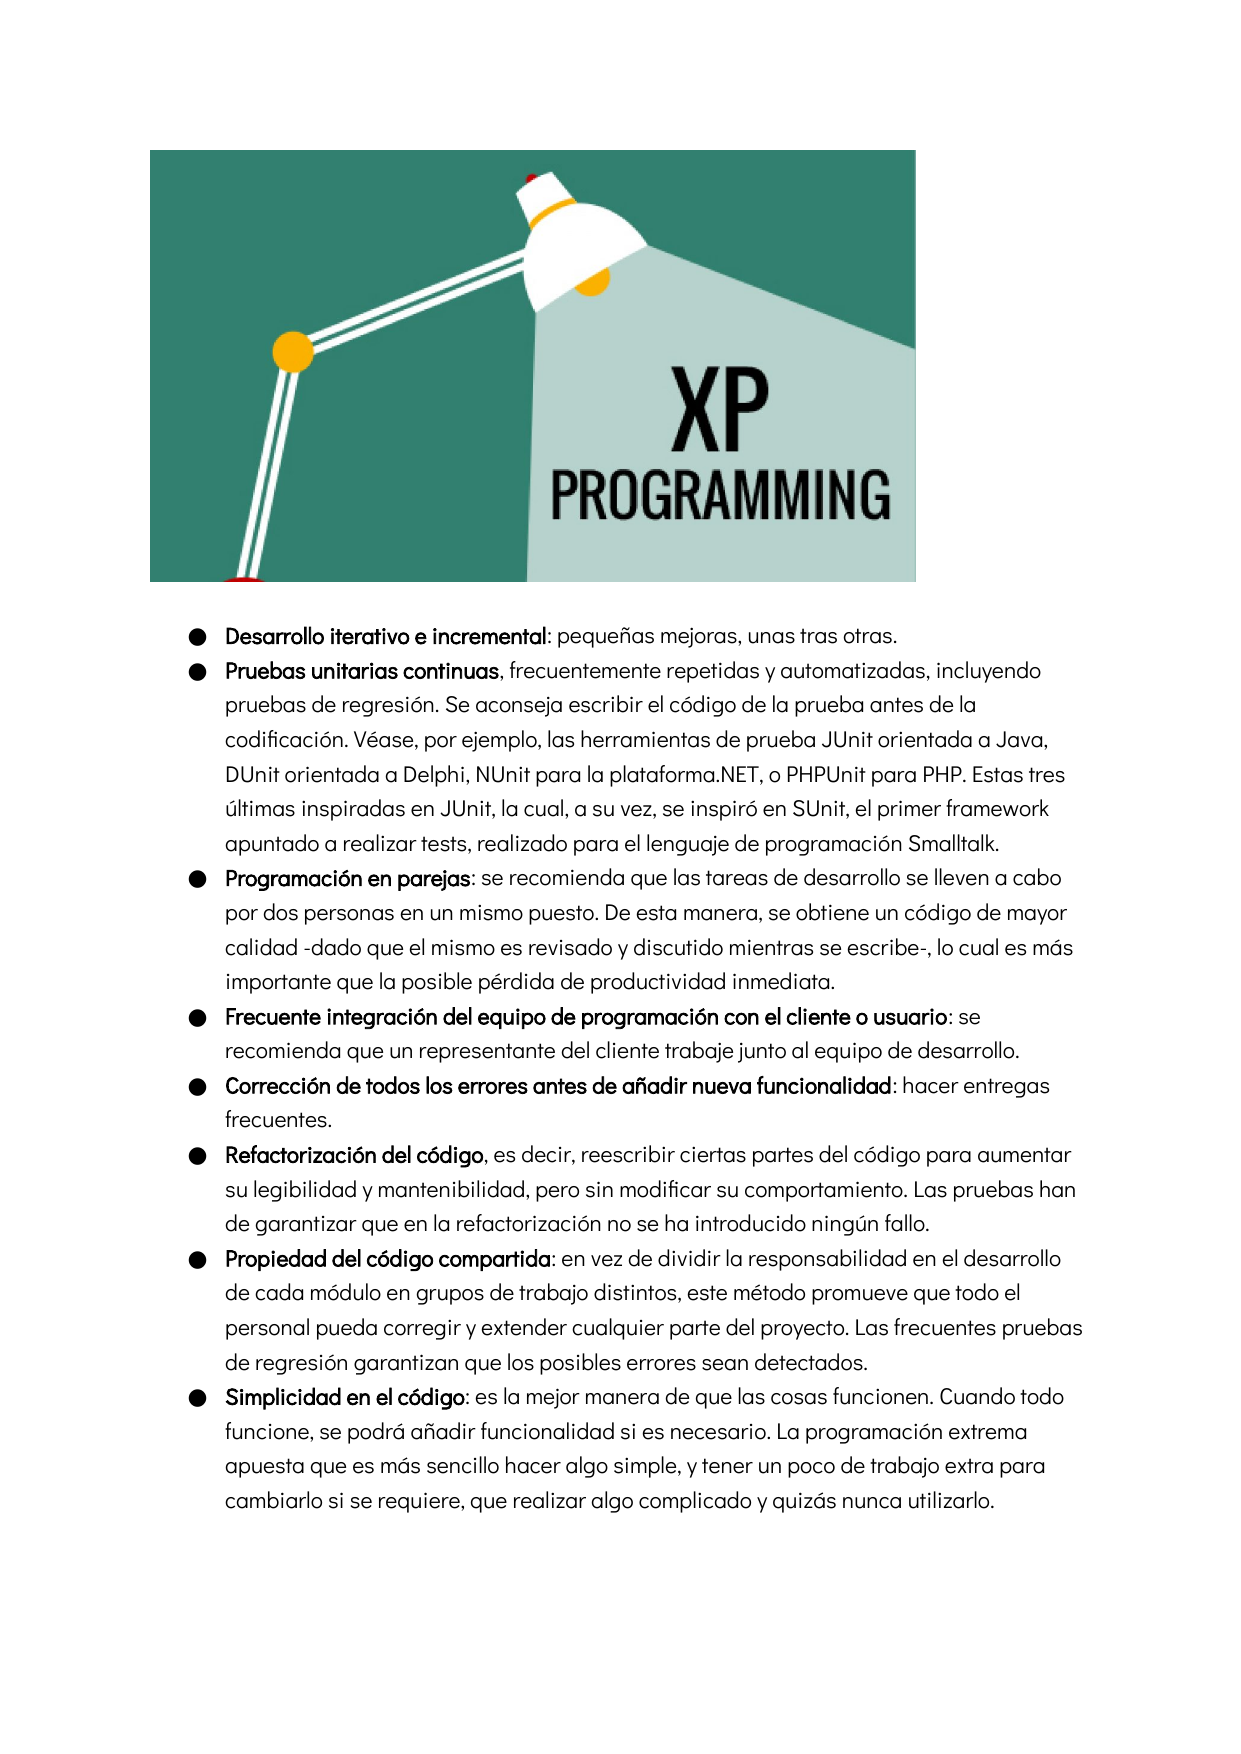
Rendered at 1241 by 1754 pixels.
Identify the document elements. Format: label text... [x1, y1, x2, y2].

list Propiedad del código compartida: en vez de dividir la responsabilidad en el desarrollo de cada módulo en grupos de trabajo distintos, este método promueve que todo el personal pueda corregir y extender cualquier parte del proyecto. Las frecuentes pruebas de regresión garantizan que los posibles errores sean detectados. [187, 1242, 1090, 1376]
list Programación en parejas: se recomienda que las tareas de desarrollo se lleven a cabo por dos personas en un mismo puesto. De esta manera, se obtiene un código de mayor calidad -dado que el mismo es revisado y discutido mientras se escribe-, lo cual es más importante que la posible pérdida de productividad inmediata. [187, 862, 1090, 996]
list Pruebas unitarias continuas, frecuentemente repetidas y automatizadas, incluyendo pruebas de regresión. Se aconseja escribir el código de la prueba antes de la codificación. Véase, por ejemplo, las herramientas de prueba JUnit orientada a Java, DUnit orientada a Delphi, NUnit para la plataforma.NET, o PHPUnit para PHP. Estas tres últimas inspiradas en JUnit, la cual, a su vez, se inspiró en SUnit, el primer framework apuntado a realizar tests, realizado para el lenguaje de programación Smalltalk. [187, 654, 1090, 857]
list Corrección de todos los errores antes de añadir nueva funcionalidad: hacer entregas frecuentes. [187, 1069, 1090, 1134]
picture [150, 150, 916, 582]
list Desarrollo iterativo e incremental: pequeñas mejoras, unas tras otras. [187, 620, 1090, 650]
list Refactorización del código, es decir, reescribir ciertas partes del código para aumentar su legibilidad y mantenibilidad, pero sin modificar su comportamiento. Las pruebas han de garantizar que en la refactorización no se ha introducido ningún fallo. [187, 1138, 1090, 1238]
list Simplicidad en el código: es la mejor manera de que las cosas funcionen. Cuando todo funcione, se podrá añadir funcionalidad si es necesario. La programación extrema apuesta que es más sencillo hacer algo simple, y tener un poco de trabajo extra para cambiarlo si se requiere, que realizar algo complicado y quizás nunca utilizarlo. [187, 1381, 1090, 1514]
list Frecuente integración del equipo de programación con el cliente o usuario: se recomienda que un representante del cliente trabaje junto al equipo de desarrollo. [187, 1000, 1090, 1065]
